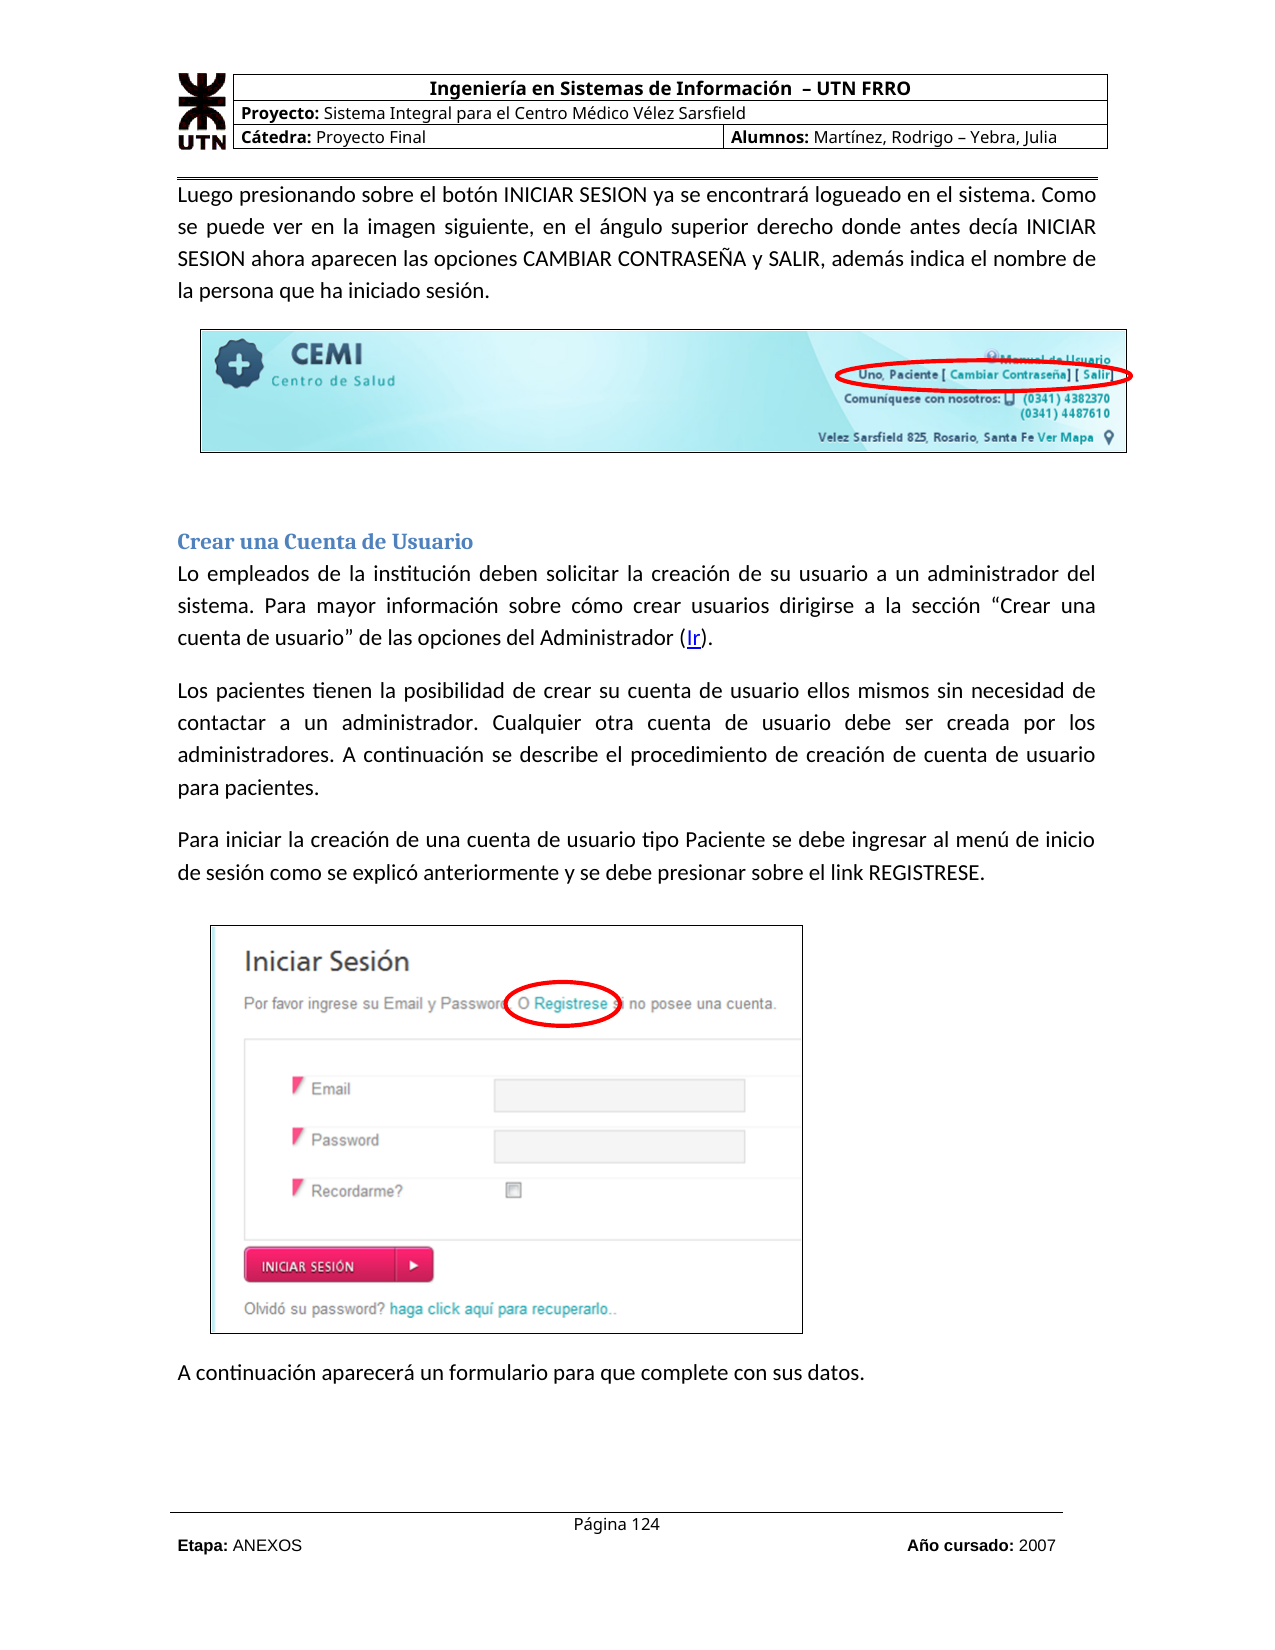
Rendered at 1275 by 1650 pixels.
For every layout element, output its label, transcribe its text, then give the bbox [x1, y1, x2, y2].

picture [177, 73, 226, 150]
picture [211, 926, 802, 1333]
text Los pacientes tienen la posibilidad de crear su cuenta de usuario ellos mismos sin necesidad de contactar a un administrador. Cualquier otra cuenta de usuario debe ser creada por los administradores. A continuación se describe el procedimiento de creación de cuenta de usuario para pacientes. [177, 676, 1098, 801]
picture [840, 363, 1126, 389]
text A continuación aparecerá un formulario para que complete con sus datos. [177, 1358, 1098, 1386]
text Para iniciar la creación de una cuenta de usuario tipo Paciente se debe ingresar al menú de inicio de sesión como se explicó anteriormente y se debe presionar sobre el link REGISTRESE. [177, 826, 1098, 886]
text Lo empleados de la institución deben solicitar la creación de su usuario a un administrador del sistema. Para mayor información sobre cómo crear usuarios dirigirse a la sección “Crear una cuenta de usuario” de las opciones del Administrador (Ir). [177, 559, 1098, 651]
subtitle Crear una Cuenta de Usuario [177, 528, 1098, 555]
picture [201, 330, 1126, 452]
text Luego presionando sobre el botón INICIAR SESION ya se encontrará logueado en el sistema. Como se puede ver en la imagen siguiente, en el ángulo superior derecho donde antes decía INICIAR SESION ahora aparecen las opciones CAMBIAR CONTRASEÑA y SALIR, además indica el nombre de la persona que ha iniciado sesión. [177, 180, 1098, 304]
